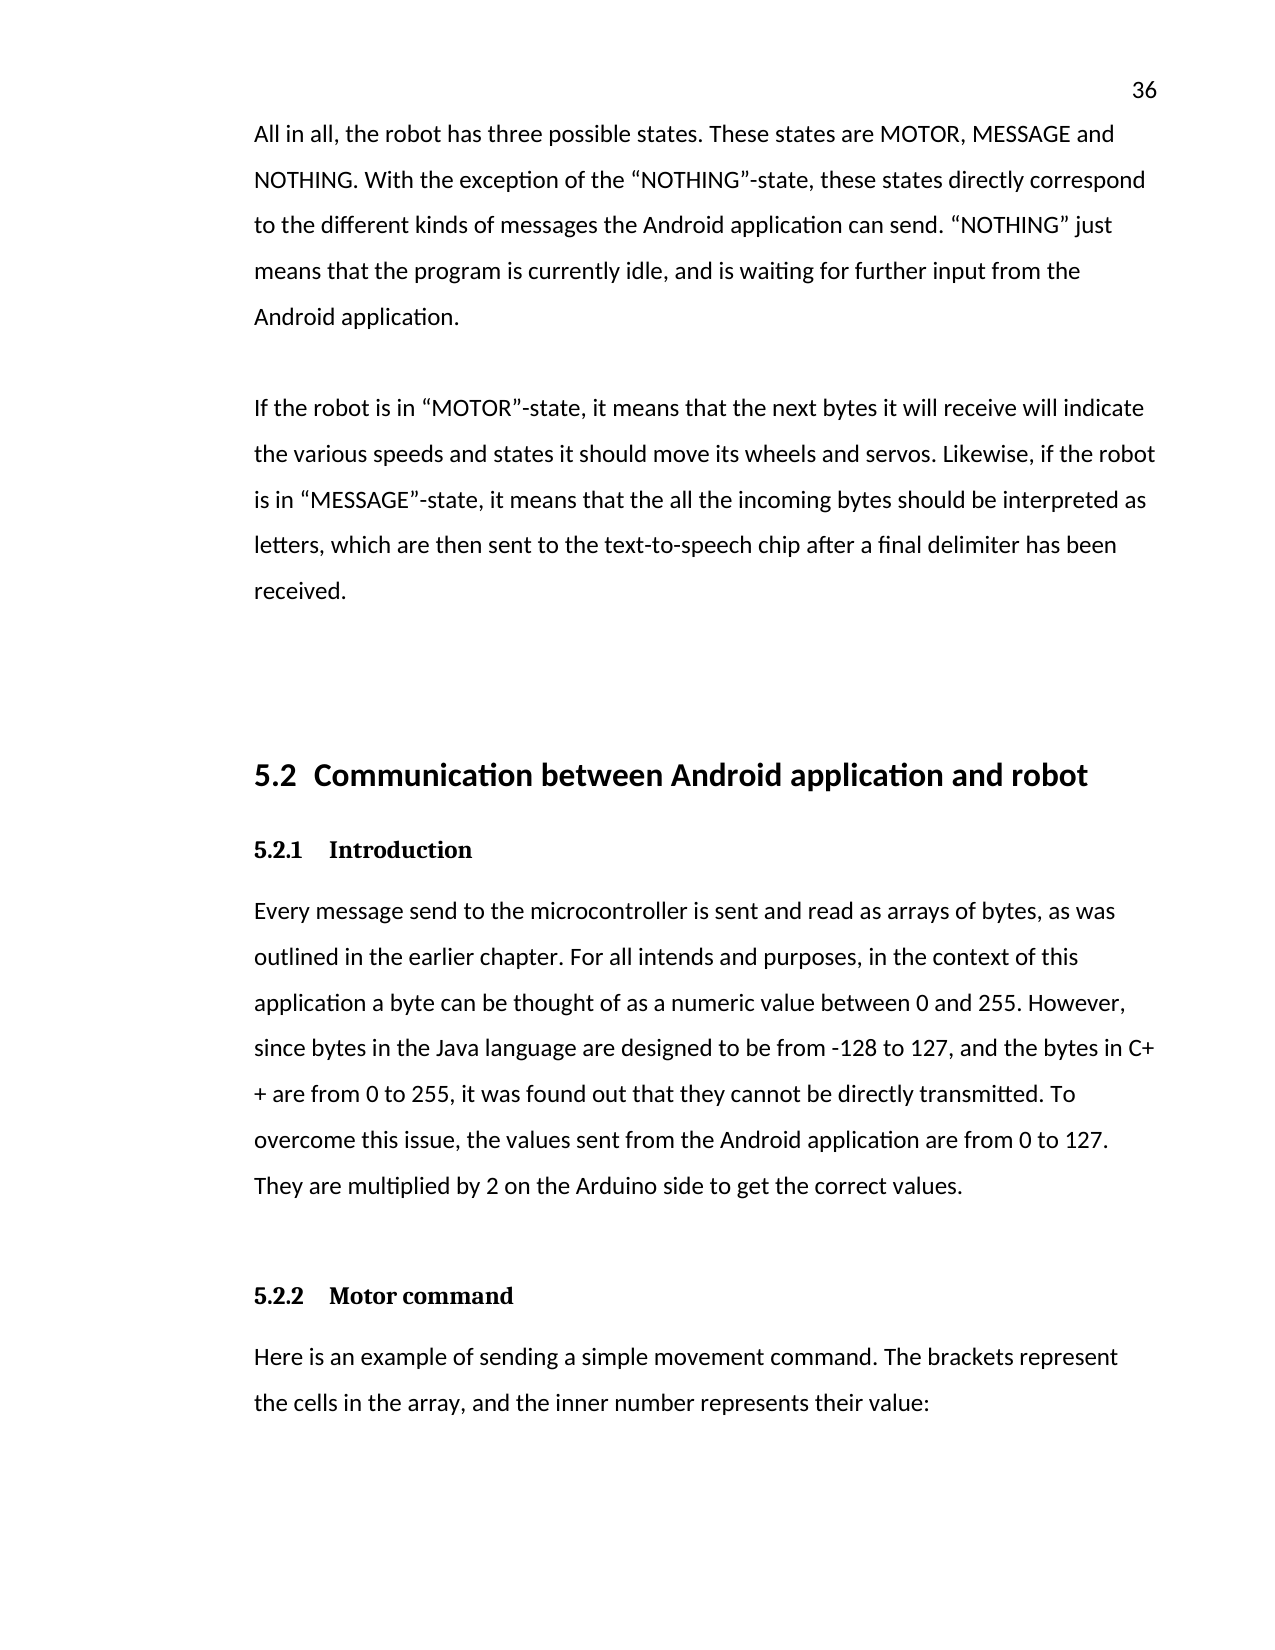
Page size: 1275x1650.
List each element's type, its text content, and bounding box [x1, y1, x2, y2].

subtitle Motor command [254, 1282, 1157, 1311]
subtitle Introduction [254, 836, 1157, 865]
text Here is an example of sending a simple movement command. The brackets represent the cells in the array, and the inner number represents their value: [254, 1341, 1157, 1418]
text If the robot is in “MOTOR”-state, it means that the next bytes it will receive will indicate the various speeds and states it should move its wheels and servos. Likewise, if the robot is in “MESSAGE”-state, it means that the all the incoming bytes should be interpreted as letters, which are then sent to the text-to-speech chip after a final delimiter has been received. [254, 392, 1157, 606]
text All in all, the robot has three possible states. These states are MOTOR, MESSAGE and NOTHING. With the exception of the “NOTHING”-state, these states directly correspond to the different kinds of messages the Android application can send. “NOTHING” just means that the program is currently idle, and is waiting for further input from the Android application. [254, 118, 1157, 332]
subtitle Communication between Android application and robot [254, 754, 1157, 795]
text Every message send to the microcontroller is sent and read as arrays of bytes, as was outlined in the earlier chapter. For all intends and purposes, in the context of this application a byte can be thought of as a numeric value between 0 and 255. However, since bytes in the Java language are designed to be from -128 to 127, and the bytes in C++ are from 0 to 255, it was found out that they cannot be directly transmitted. To overcome this issue, the values sent from the Android application are from 0 to 127. They are multiplied by 2 on the Arduino side to get the correct values. [254, 895, 1157, 1200]
